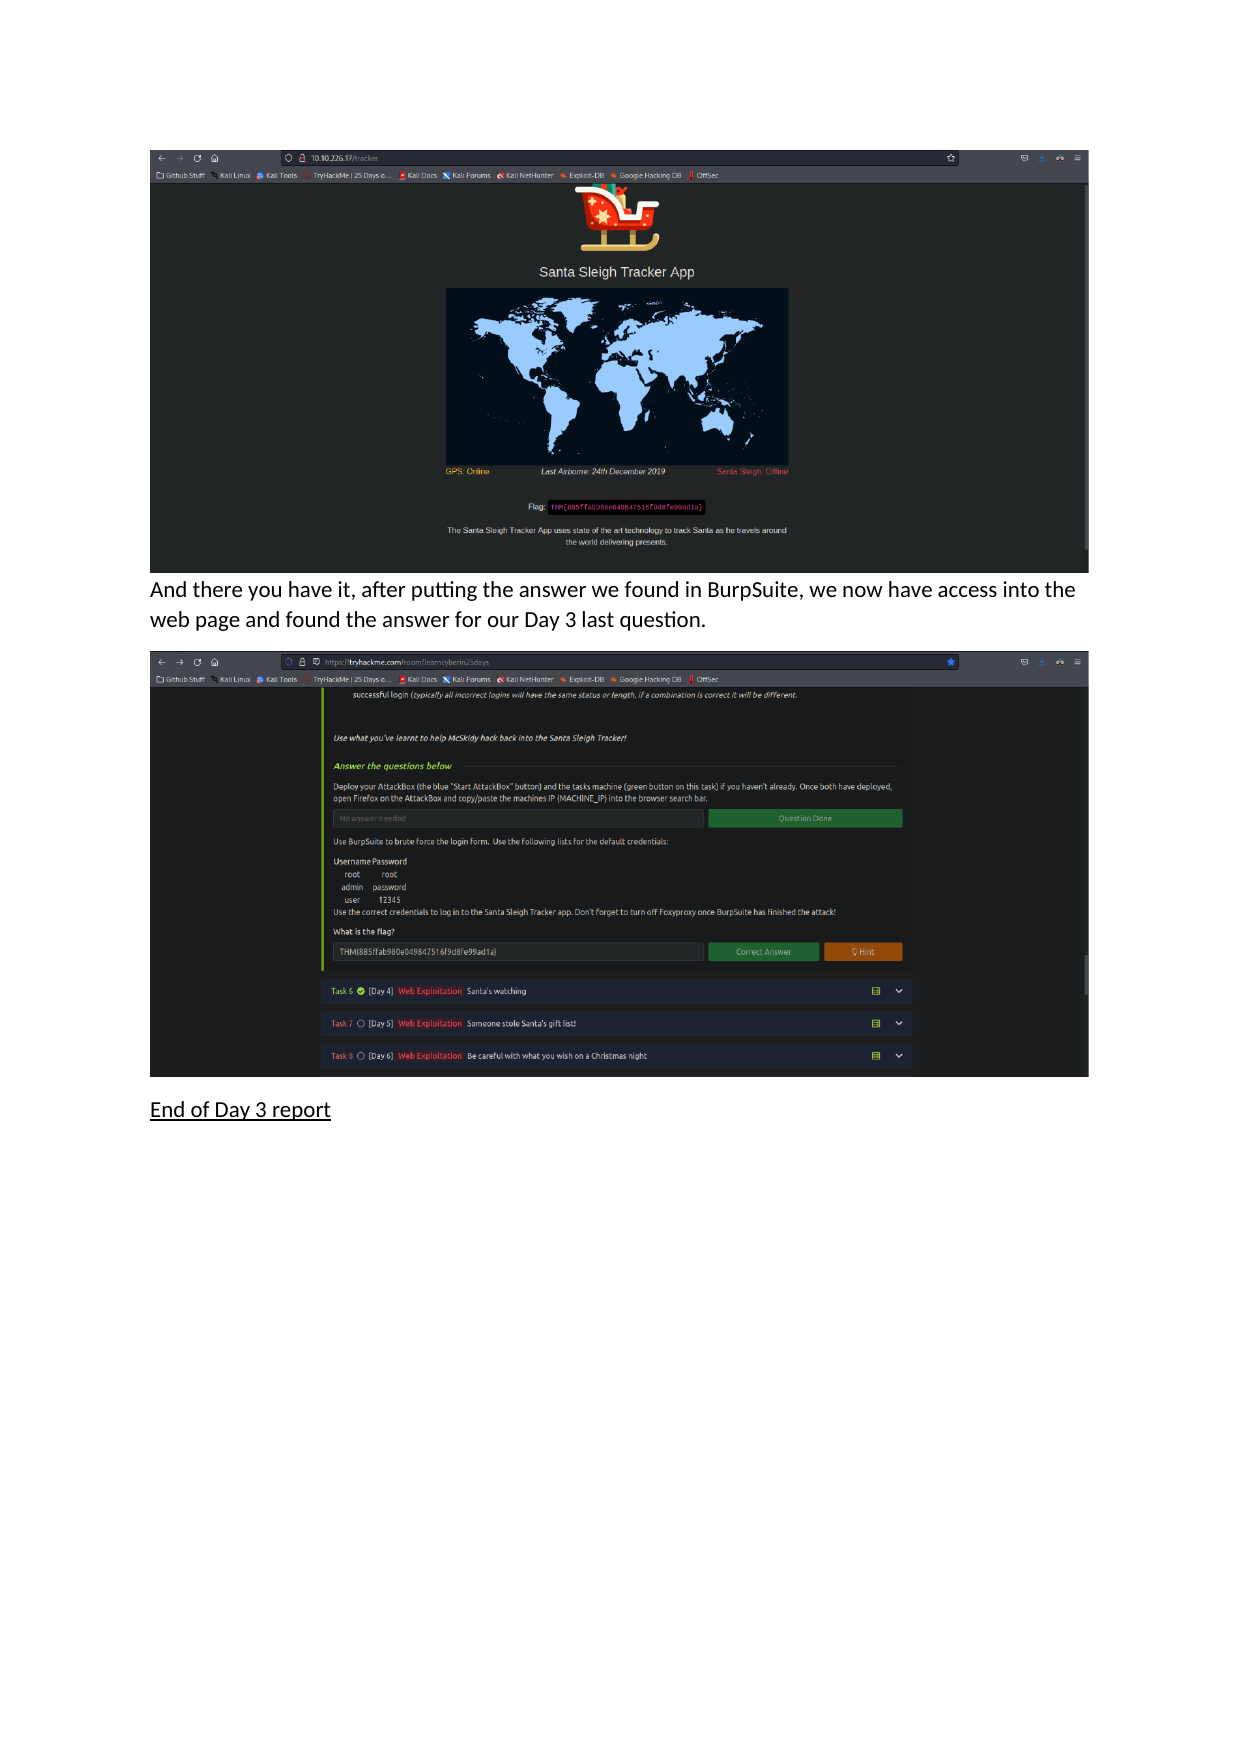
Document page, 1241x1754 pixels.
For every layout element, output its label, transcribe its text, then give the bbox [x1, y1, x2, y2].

text End of Day 3 report [150, 1095, 1090, 1123]
picture [150, 150, 1089, 573]
picture [150, 651, 1089, 1077]
